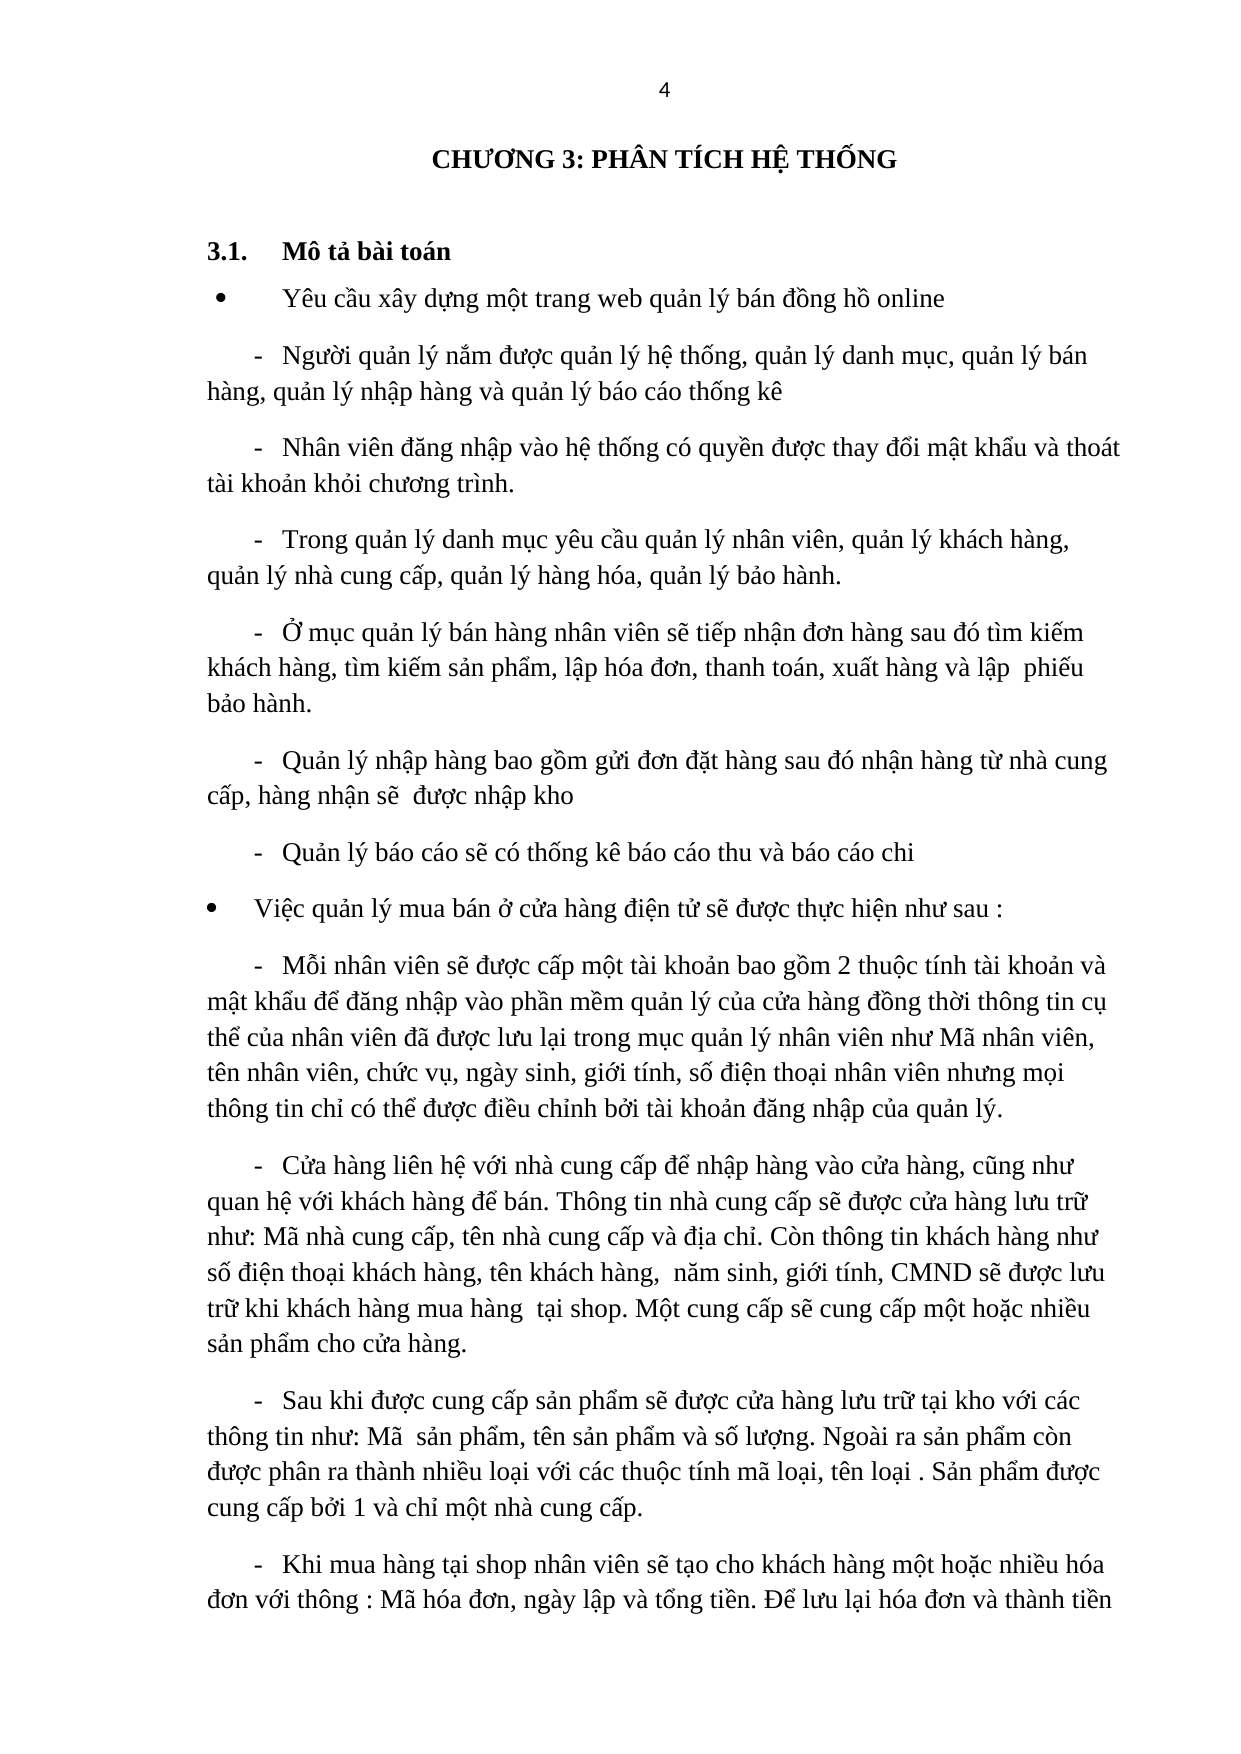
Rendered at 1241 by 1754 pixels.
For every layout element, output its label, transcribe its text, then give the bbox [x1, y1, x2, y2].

subtitle CHƯƠNG 3: PHÂN TÍCH HỆ THỐNG [207, 143, 1122, 174]
text - Người quản lý nắm được quản lý hệ thống, quản lý danh mục, quản lý bán hàng, quản lý nhập hàng và quản lý báo cáo thống kê [207, 339, 1122, 406]
text - Quản lý nhập hàng bao gồm gửi đơn đặt hàng sau đó nhận hàng từ nhà cung cấp, hàng nhận sẽ được nhập kho [207, 744, 1122, 811]
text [207, 1548, 1122, 1615]
text - Cửa hàng liên hệ với nhà cung cấp để nhập hàng vào cửa hàng, cũng như quan hệ với khách hàng để bán. Thông tin nhà cung cấp sẽ được cửa hàng lưu trữ như: Mã nhà cung cấp, tên nhà cung cấp và địa chỉ. Còn thông tin khách hàng như số điện thoại khách hàng, tên khách hàng, năm sinh, giới tính, CMND sẽ được lưu trữ khi khách hàng mua hàng tại shop. Một cung cấp sẽ cung cấp một hoặc nhiều sản phẩm cho cửa hàng. [207, 1149, 1122, 1359]
text - Trong quản lý danh mục yêu cầu quản lý nhân viên, quản lý khách hàng, quản lý nhà cung cấp, quản lý hàng hóa, quản lý bảo hành. [207, 523, 1122, 590]
list Yêu cầu xây dựng một trang web quản lý bán đồng hồ online [216, 282, 1122, 313]
text - Quản lý báo cáo sẽ có thống kê báo cáo thu và báo cáo chi [207, 836, 1122, 867]
text - Ở mục quản lý bán hàng nhân viên sẽ tiếp nhận đơn hàng sau đó tìm kiếm khách hàng, tìm kiếm sản phẩm, lập hóa đơn, thanh toán, xuất hàng và lập phiếu bảo hành. [207, 616, 1122, 718]
list Việc quản lý mua bán ở cửa hàng điện tử sẽ được thực hiện như sau : [207, 893, 1122, 924]
text - Sau khi được cung cấp sản phẩm sẽ được cửa hàng lưu trữ tại kho với các thông tin như: Mã sản phẩm, tên sản phẩm và số lượng. Ngoài ra sản phẩm còn được phân ra thành nhiều loại với các thuộc tính mã loại, tên loại . Sản phẩm được cung cấp bởi 1 và chỉ một nhà cung cấp. [207, 1384, 1122, 1522]
text - Nhân viên đăng nhập vào hệ thống có quyền được thay đổi mật khẩu và thoát tài khoản khỏi chương trình. [207, 431, 1122, 498]
text - Mỗi nhân viên sẽ được cấp một tài khoản bao gồm 2 thuộc tính tài khoản và mật khẩu để đăng nhập vào phần mềm quản lý của cửa hàng đồng thời thông tin cụ thể của nhân viên đã được lưu lại trong mục quản lý nhân viên như Mã nhân viên, tên nhân viên, chức vụ, ngày sinh, giới tính, số điện thoại nhân viên nhưng mọi thông tin chỉ có thể được điều chỉnh bởi tài khoản đăng nhập của quản lý. [207, 949, 1122, 1123]
subtitle Mô tả bài toán [207, 235, 1122, 267]
